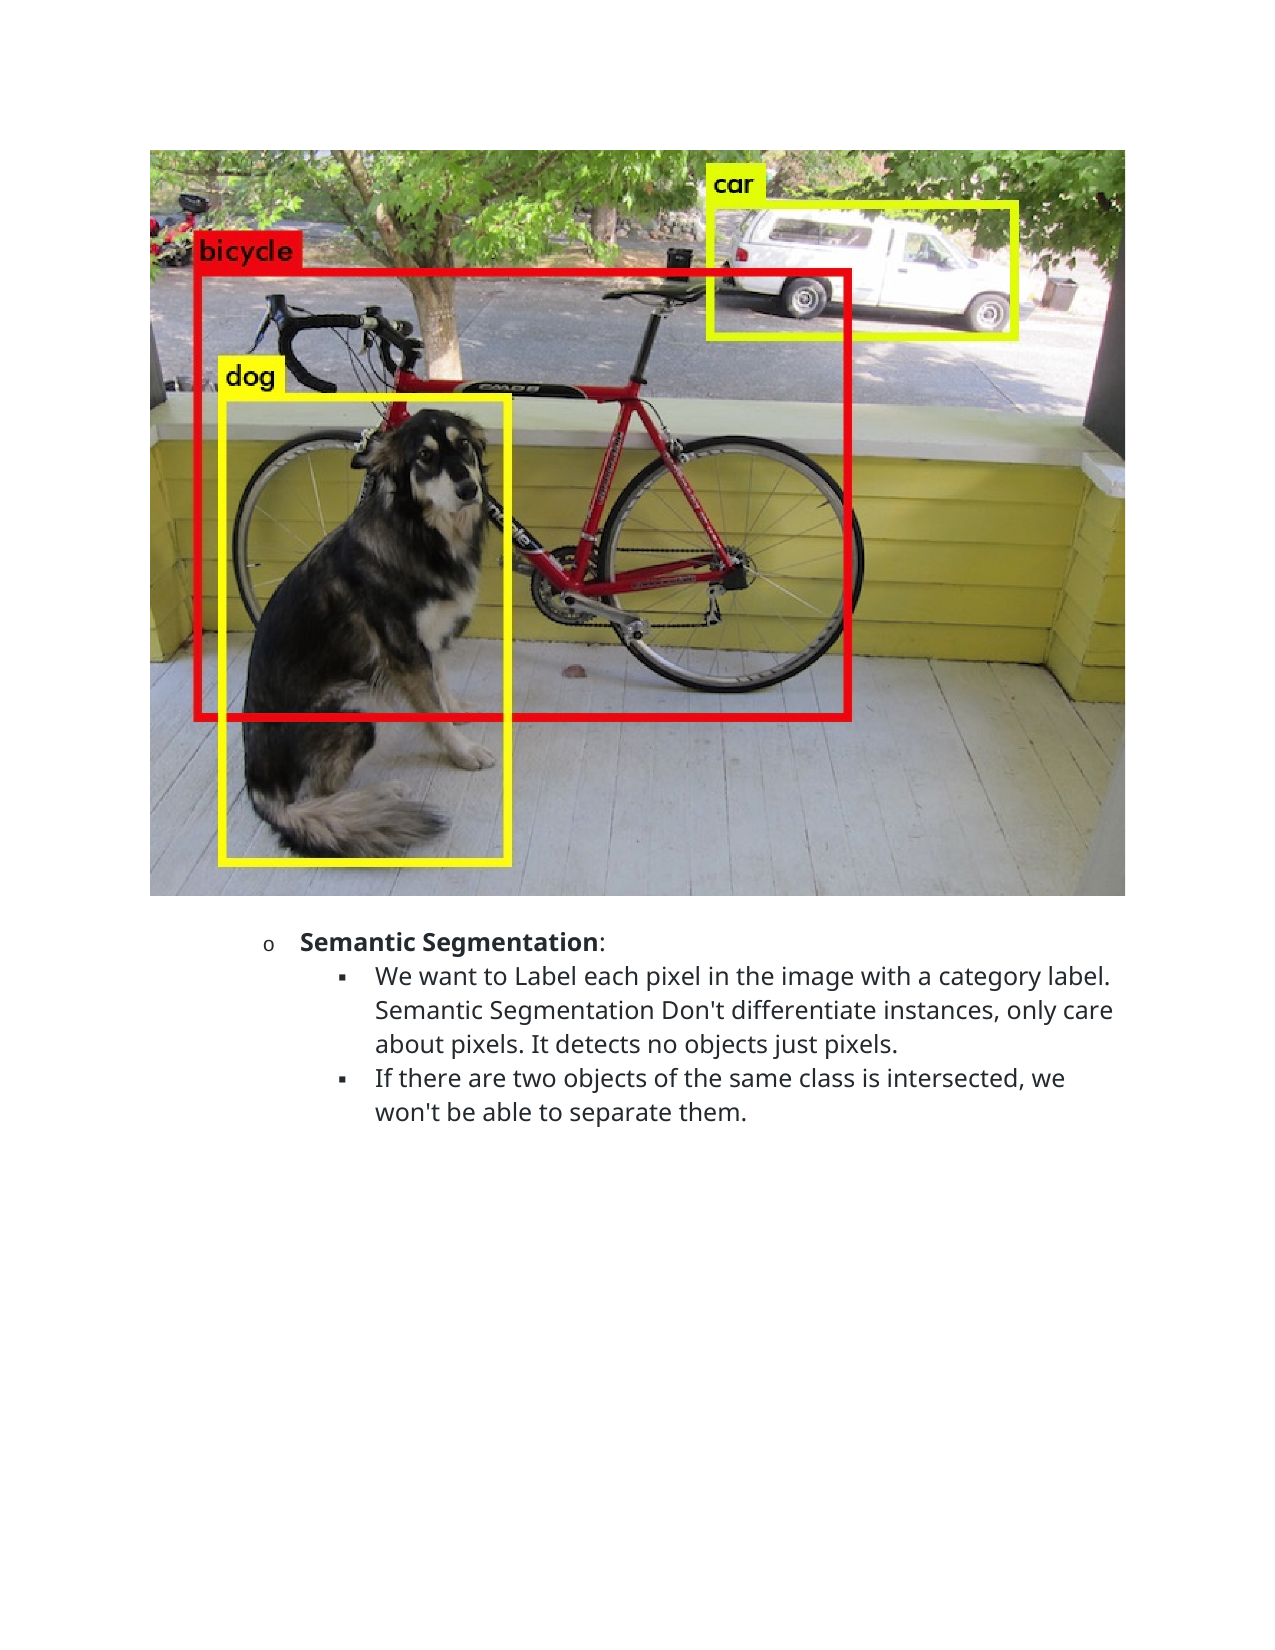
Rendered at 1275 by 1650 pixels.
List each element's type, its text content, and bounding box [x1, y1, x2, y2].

list We want to Label each pixel in the image with a category label. Semantic Segmentation Don't differentiate instances, only care about pixels. It detects no objects just pixels. [337, 959, 1125, 1061]
picture [150, 150, 1125, 896]
list If there are two objects of the same class is intersected, we won't be able to separate them. [337, 1061, 1125, 1129]
list Semantic Segmentation: [262, 925, 1125, 959]
